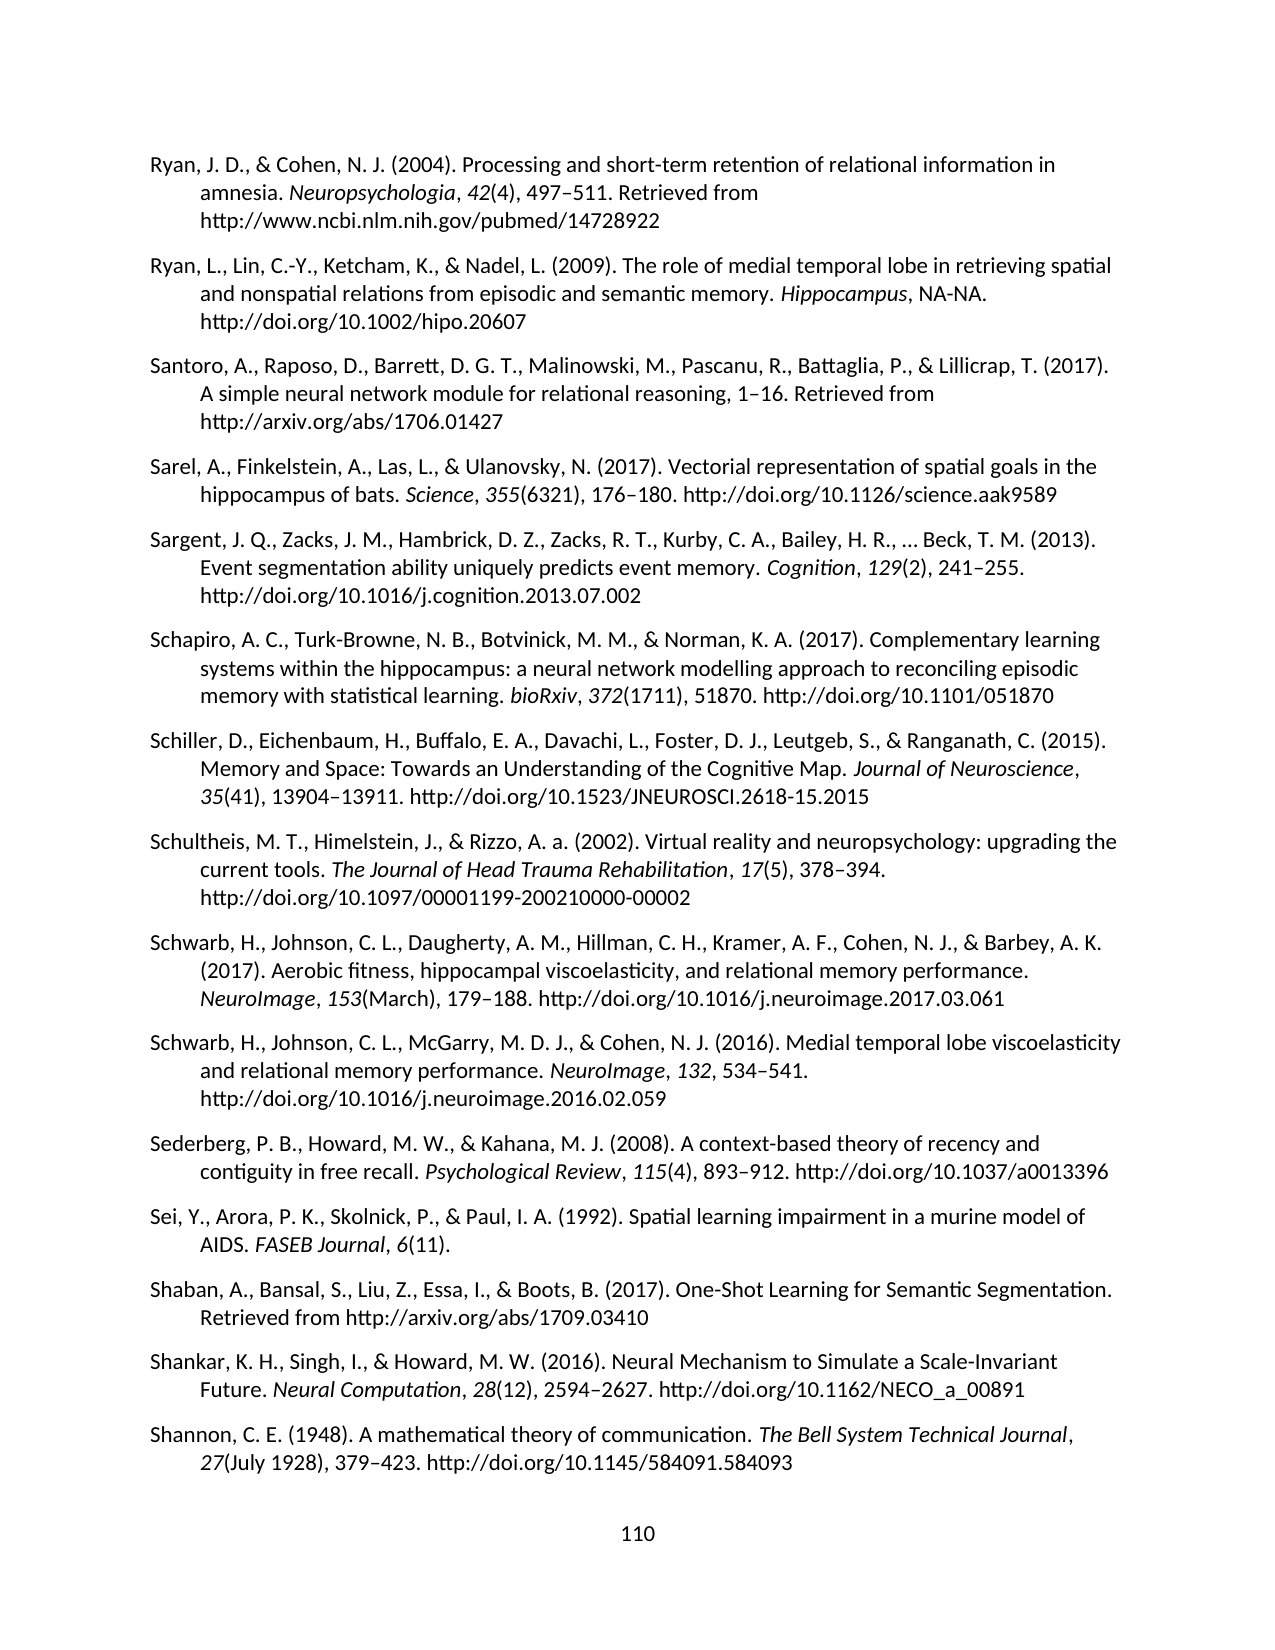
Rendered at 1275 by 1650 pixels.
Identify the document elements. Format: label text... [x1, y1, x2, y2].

text Schultheis, M. T., Himelstein, J., & Rizzo, A. a. (2002). Virtual reality and neuropsychology: upgrading the current tools. The Journal of Head Trauma Rehabilitation, 17(5), 378–394. http://doi.org/10.1097/00001199-200210000-00002 [150, 827, 1125, 911]
text Schwarb, H., Johnson, C. L., McGarry, M. D. J., & Cohen, N. J. (2016). Medial temporal lobe viscoelasticity and relational memory performance. NeuroImage, 132, 534–541. http://doi.org/10.1016/j.neuroimage.2016.02.059 [150, 1028, 1125, 1113]
text Sederberg, P. B., Howard, M. W., & Kahana, M. J. (2008). A context-based theory of recency and contiguity in free recall. Psychological Review, 115(4), 893–912. http://doi.org/10.1037/a0013396 [150, 1129, 1125, 1185]
text Schiller, D., Eichenbaum, H., Buffalo, E. A., Davachi, L., Foster, D. J., Leutgeb, S., & Ranganath, C. (2015). Memory and Space: Towards an Understanding of the Cognitive Map. Journal of Neuroscience, 35(41), 13904–13911. http://doi.org/10.1523/JNEUROSCI.2618-15.2015 [150, 726, 1125, 810]
text Ryan, L., Lin, C.-Y., Ketcham, K., & Nadel, L. (2009). The role of medial temporal lobe in retrieving spatial and nonspatial relations from episodic and semantic memory. Hippocampus, NA-NA. http://doi.org/10.1002/hipo.20607 [150, 251, 1125, 335]
text Shaban, A., Bansal, S., Liu, Z., Essa, I., & Boots, B. (2017). One-Shot Learning for Semantic Segmentation. Retrieved from http://arxiv.org/abs/1709.03410 [150, 1275, 1125, 1331]
text Schapiro, A. C., Turk-Browne, N. B., Botvinick, M. M., & Norman, K. A. (2017). Complementary learning systems within the hippocampus: a neural network modelling approach to reconciling episodic memory with statistical learning. bioRxiv, 372(1711), 51870. http://doi.org/10.1101/051870 [150, 626, 1125, 710]
text Schwarb, H., Johnson, C. L., Daugherty, A. M., Hillman, C. H., Kramer, A. F., Cohen, N. J., & Barbey, A. K. (2017). Aerobic fitness, hippocampal viscoelasticity, and relational memory performance. NeuroImage, 153(March), 179–188. http://doi.org/10.1016/j.neuroimage.2017.03.061 [150, 928, 1125, 1012]
text Santoro, A., Raposo, D., Barrett, D. G. T., Malinowski, M., Pascanu, R., Battaglia, P., & Lillicrap, T. (2017). A simple neural network module for relational reasoning, 1–16. Retrieved from http://arxiv.org/abs/1706.01427 [150, 351, 1125, 436]
text Shannon, C. E. (1948). A mathematical theory of communication. The Bell System Technical Journal, 27(July 1928), 379–423. http://doi.org/10.1145/584091.584093 [150, 1420, 1125, 1476]
text Sargent, J. Q., Zacks, J. M., Hambrick, D. Z., Zacks, R. T., Kurby, C. A., Bailey, H. R., … Beck, T. M. (2013). Event segmentation ability uniquely predicts event memory. Cognition, 129(2), 241–255. http://doi.org/10.1016/j.cognition.2013.07.002 [150, 525, 1125, 609]
text Sarel, A., Finkelstein, A., Las, L., & Ulanovsky, N. (2017). Vectorial representation of spatial goals in the hippocampus of bats. Science, 355(6321), 176–180. http://doi.org/10.1126/science.aak9589 [150, 452, 1125, 508]
text Ryan, J. D., & Cohen, N. J. (2004). Processing and short-term retention of relational information in amnesia. Neuropsychologia, 42(4), 497–511. Retrieved from http://www.ncbi.nlm.nih.gov/pubmed/14728922 [150, 150, 1125, 234]
text Shankar, K. H., Singh, I., & Howard, M. W. (2016). Neural Mechanism to Simulate a Scale-Invariant Future. Neural Computation, 28(12), 2594–2627. http://doi.org/10.1162/NECO_a_00891 [150, 1347, 1125, 1403]
text Sei, Y., Arora, P. K., Skolnick, P., & Paul, I. A. (1992). Spatial learning impairment in a murine model of AIDS. FASEB Journal, 6(11). [150, 1202, 1125, 1258]
